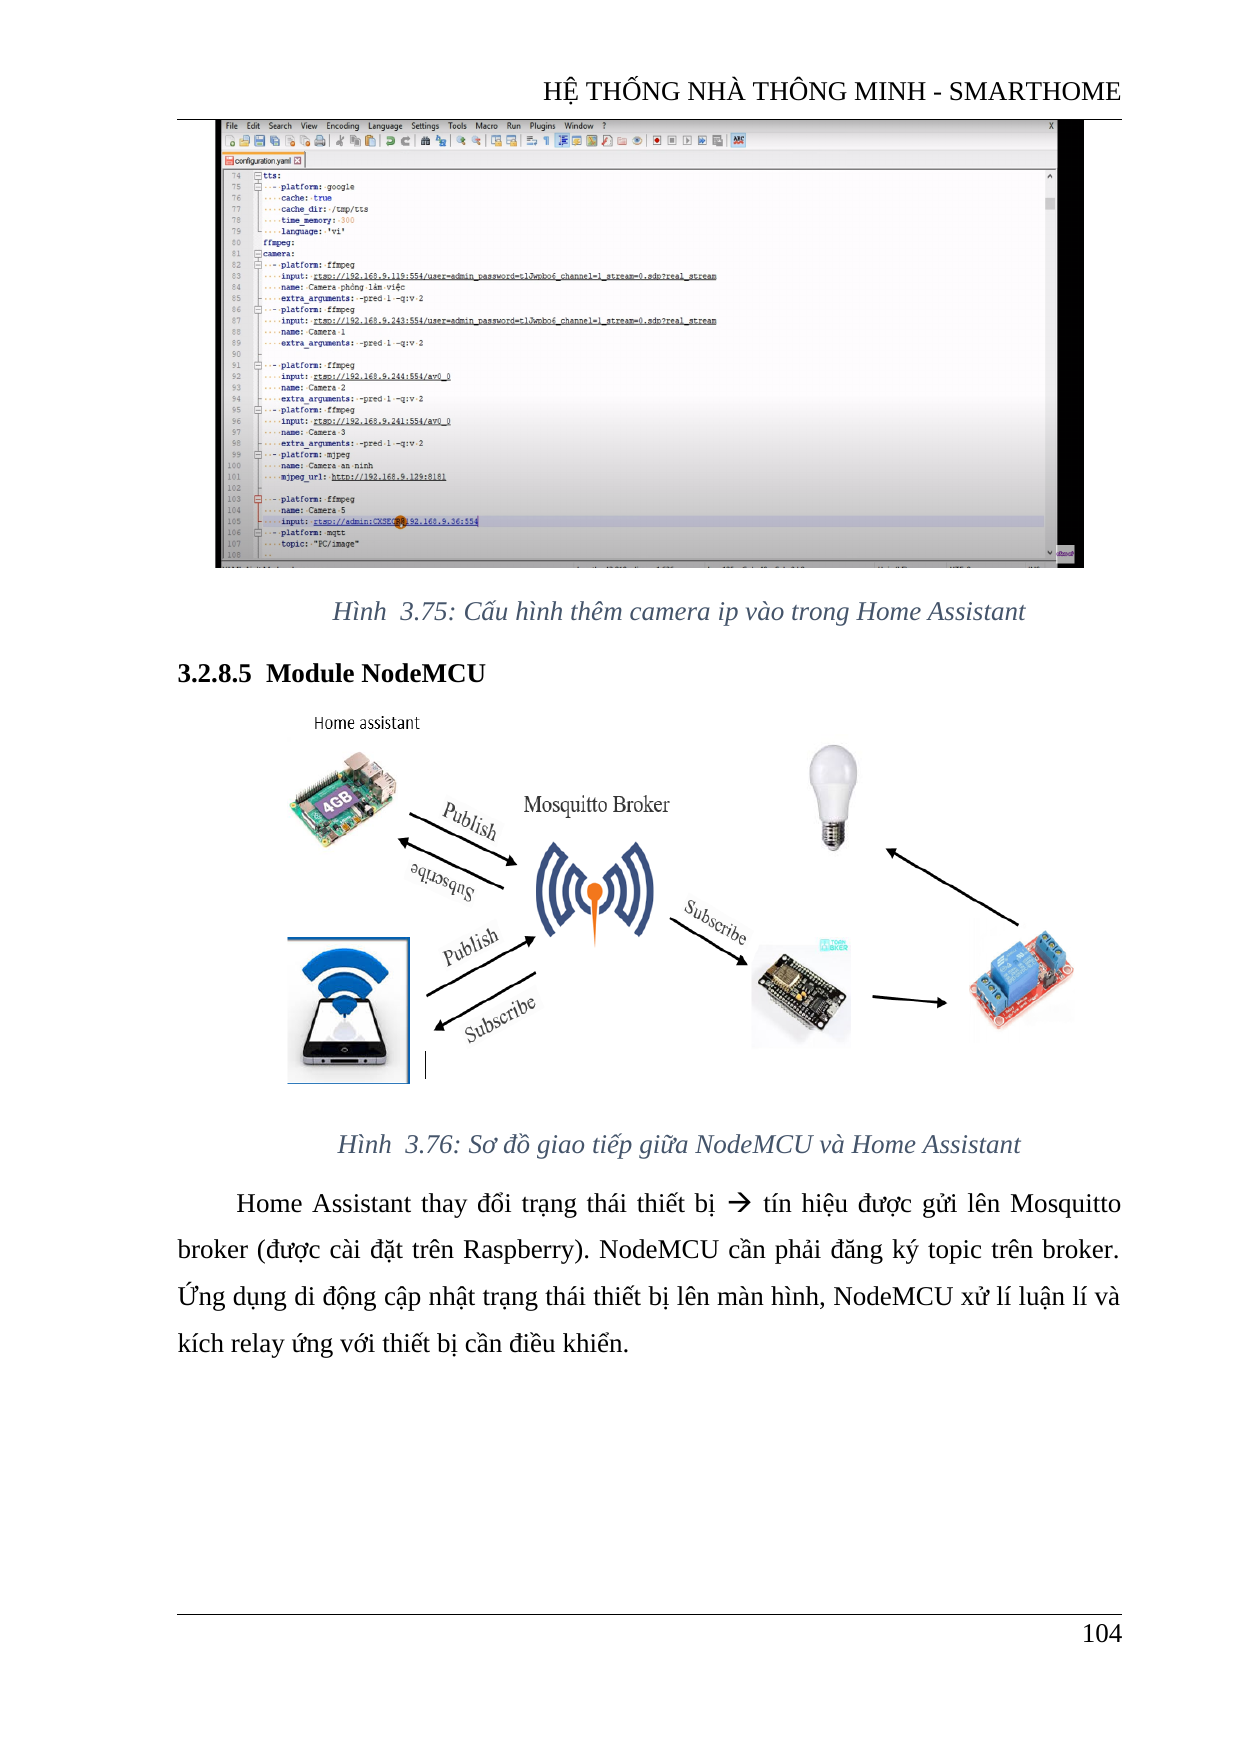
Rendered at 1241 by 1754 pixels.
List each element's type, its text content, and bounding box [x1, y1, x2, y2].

text Home Assistant thay đổi trạng thái thiết bị tín hiệu được gửi lên Mosquitto broker (được cài đặt trên Raspberry). NodeMCU cần phải đăng ký topic trên broker. Ứng dụng di động cập nhật trạng thái thiết bị lên màn hình, NodeMCU xử lí luận lí và kích relay ứng với thiết bị cần điều khiển. [177, 1187, 1122, 1358]
picture [280, 703, 1078, 1100]
subtitle Module NodeMCU [177, 657, 1122, 688]
picture [215, 120, 1084, 568]
